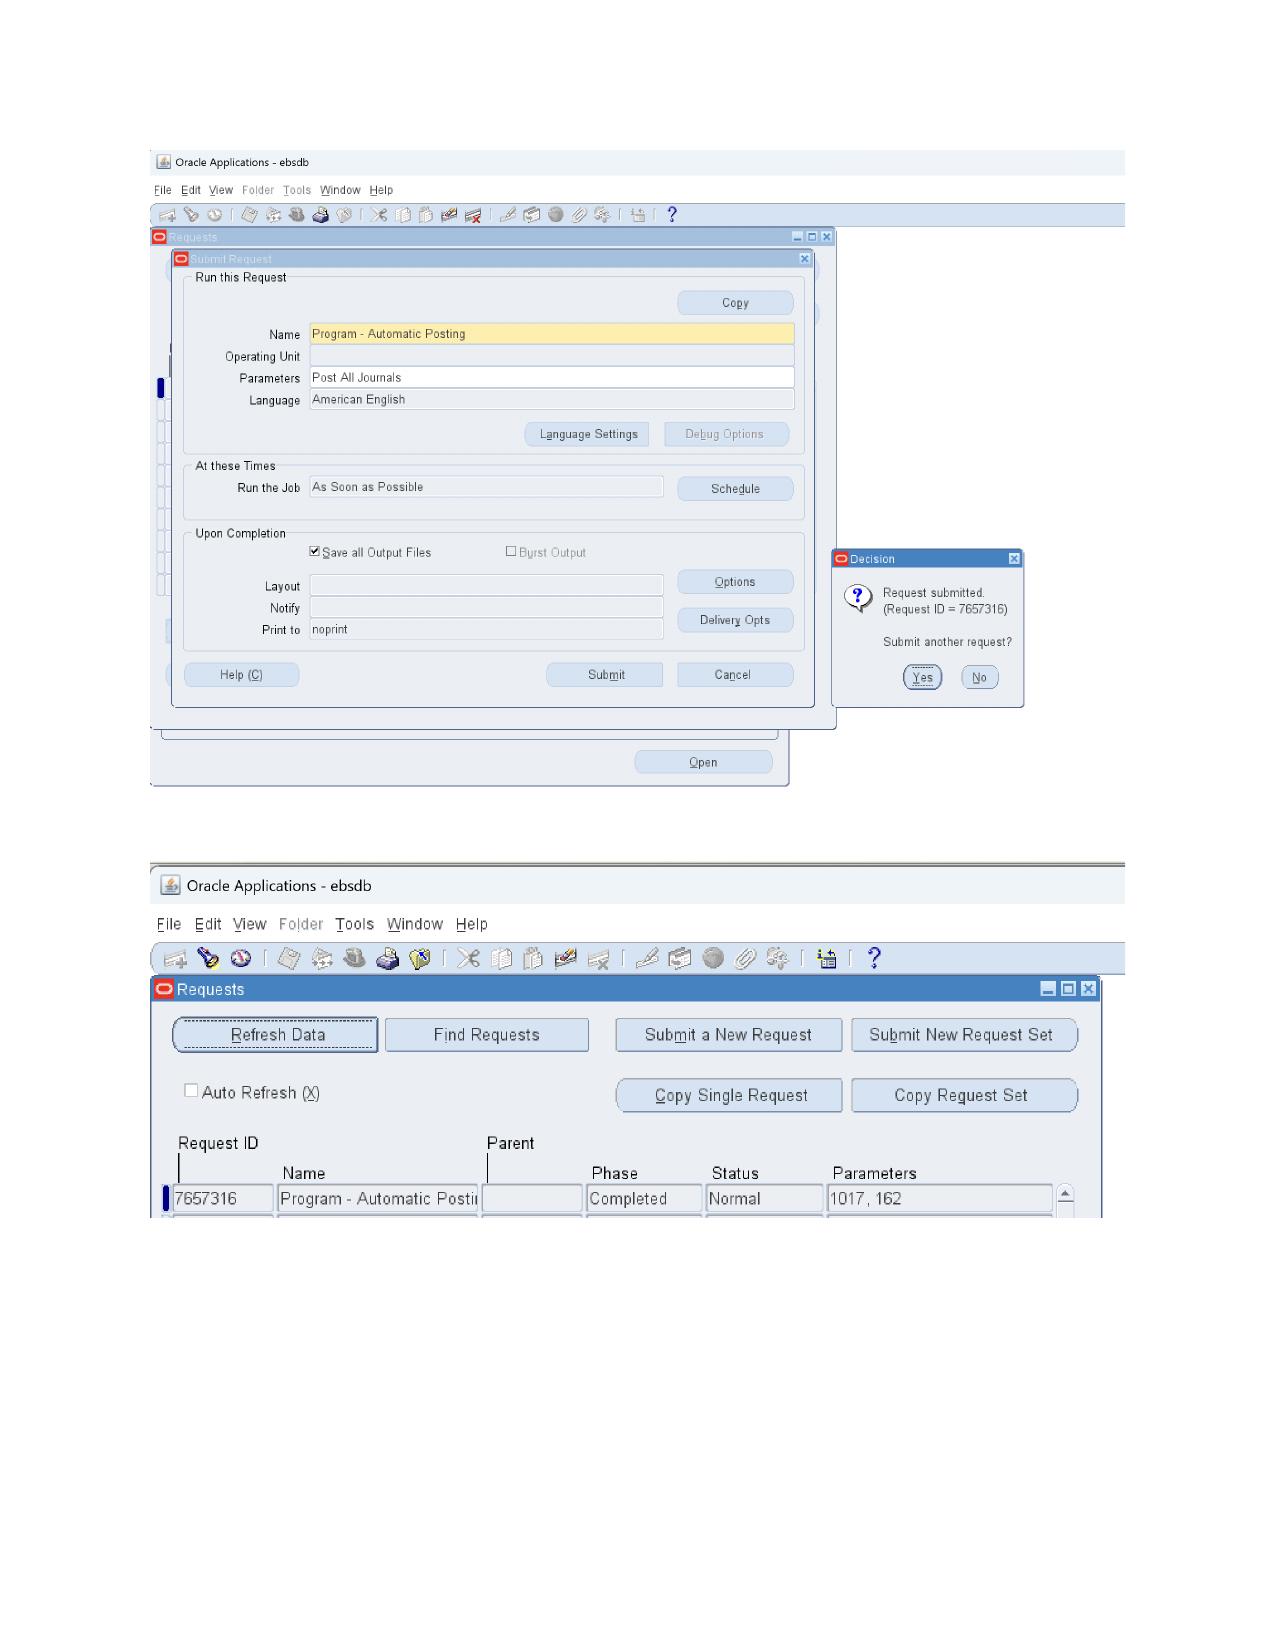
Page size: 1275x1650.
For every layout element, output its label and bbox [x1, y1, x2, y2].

picture [150, 861, 1125, 1218]
picture [150, 150, 1125, 840]
